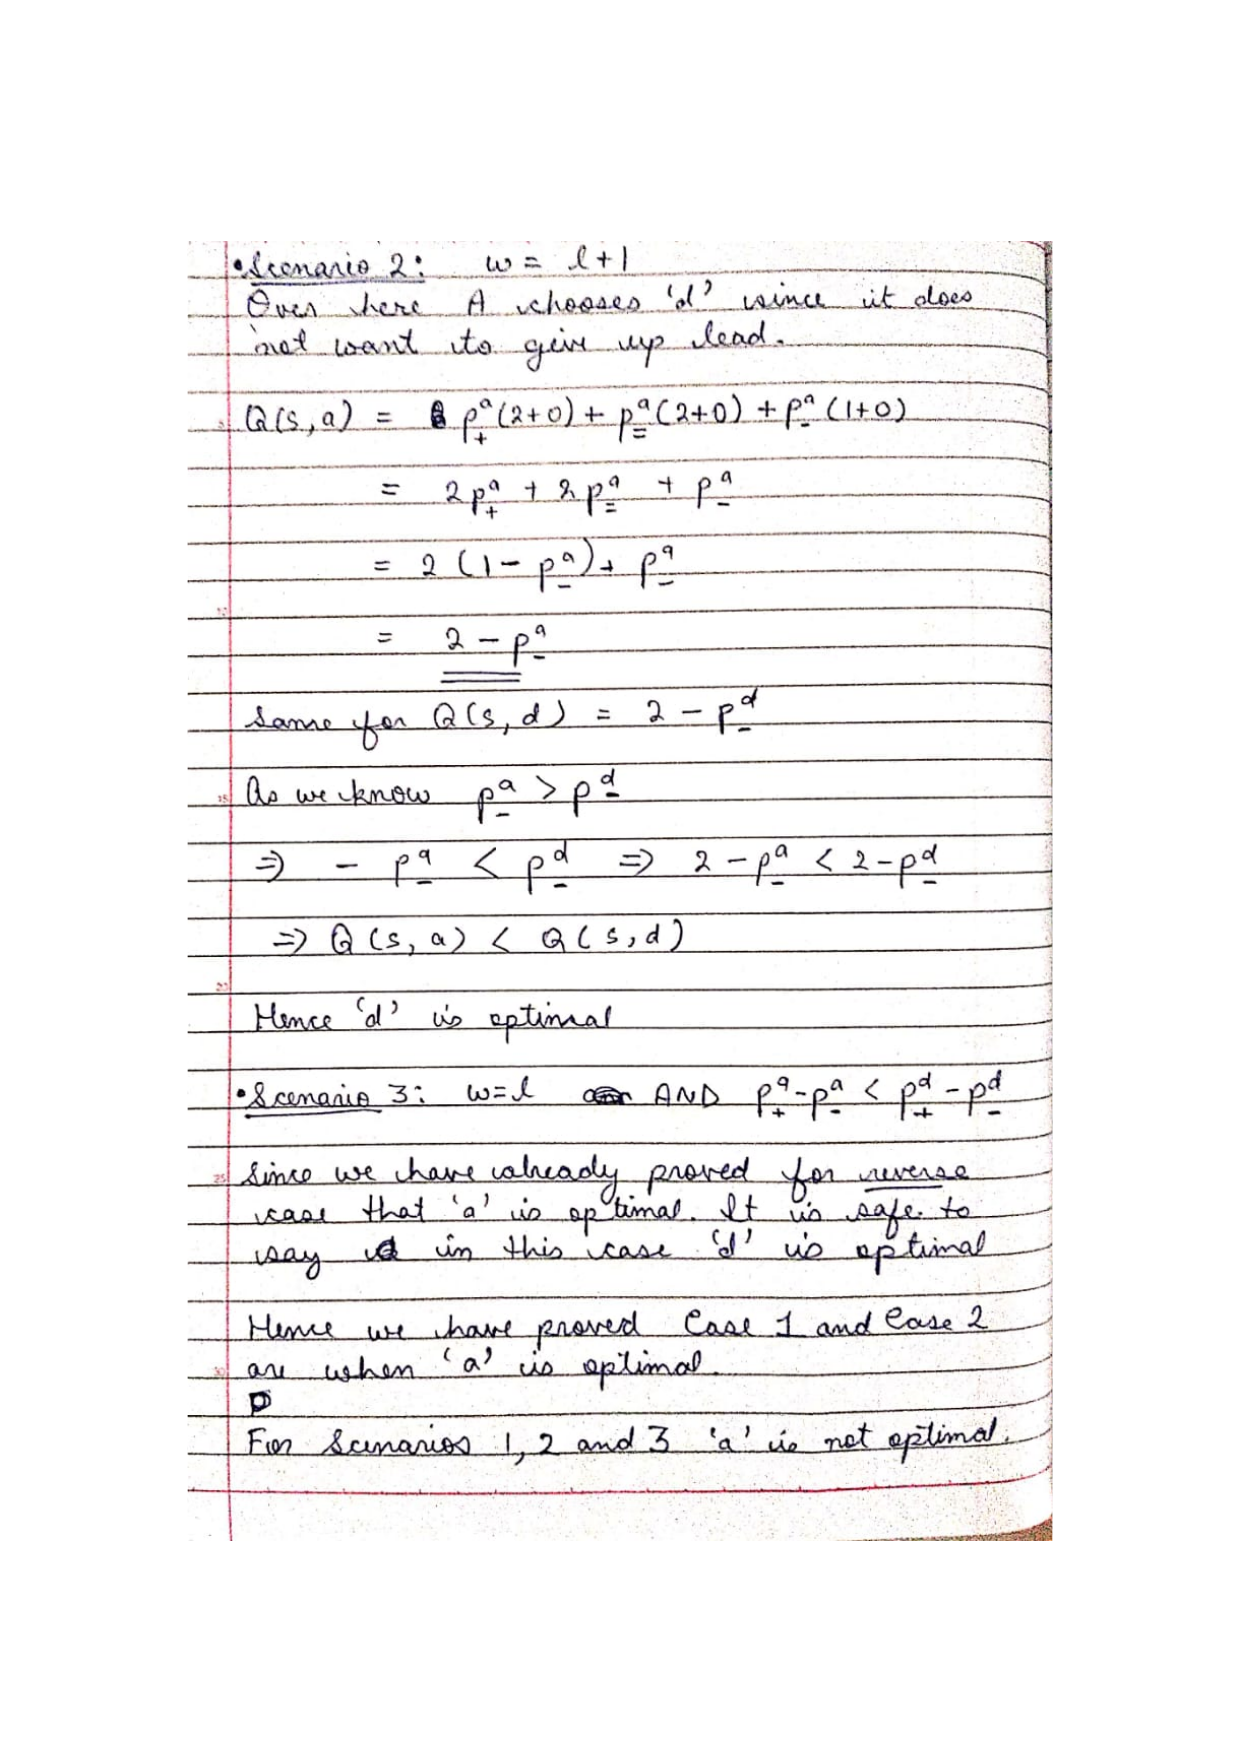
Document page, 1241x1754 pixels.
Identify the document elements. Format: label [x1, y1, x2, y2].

picture [187, 241, 1053, 1541]
